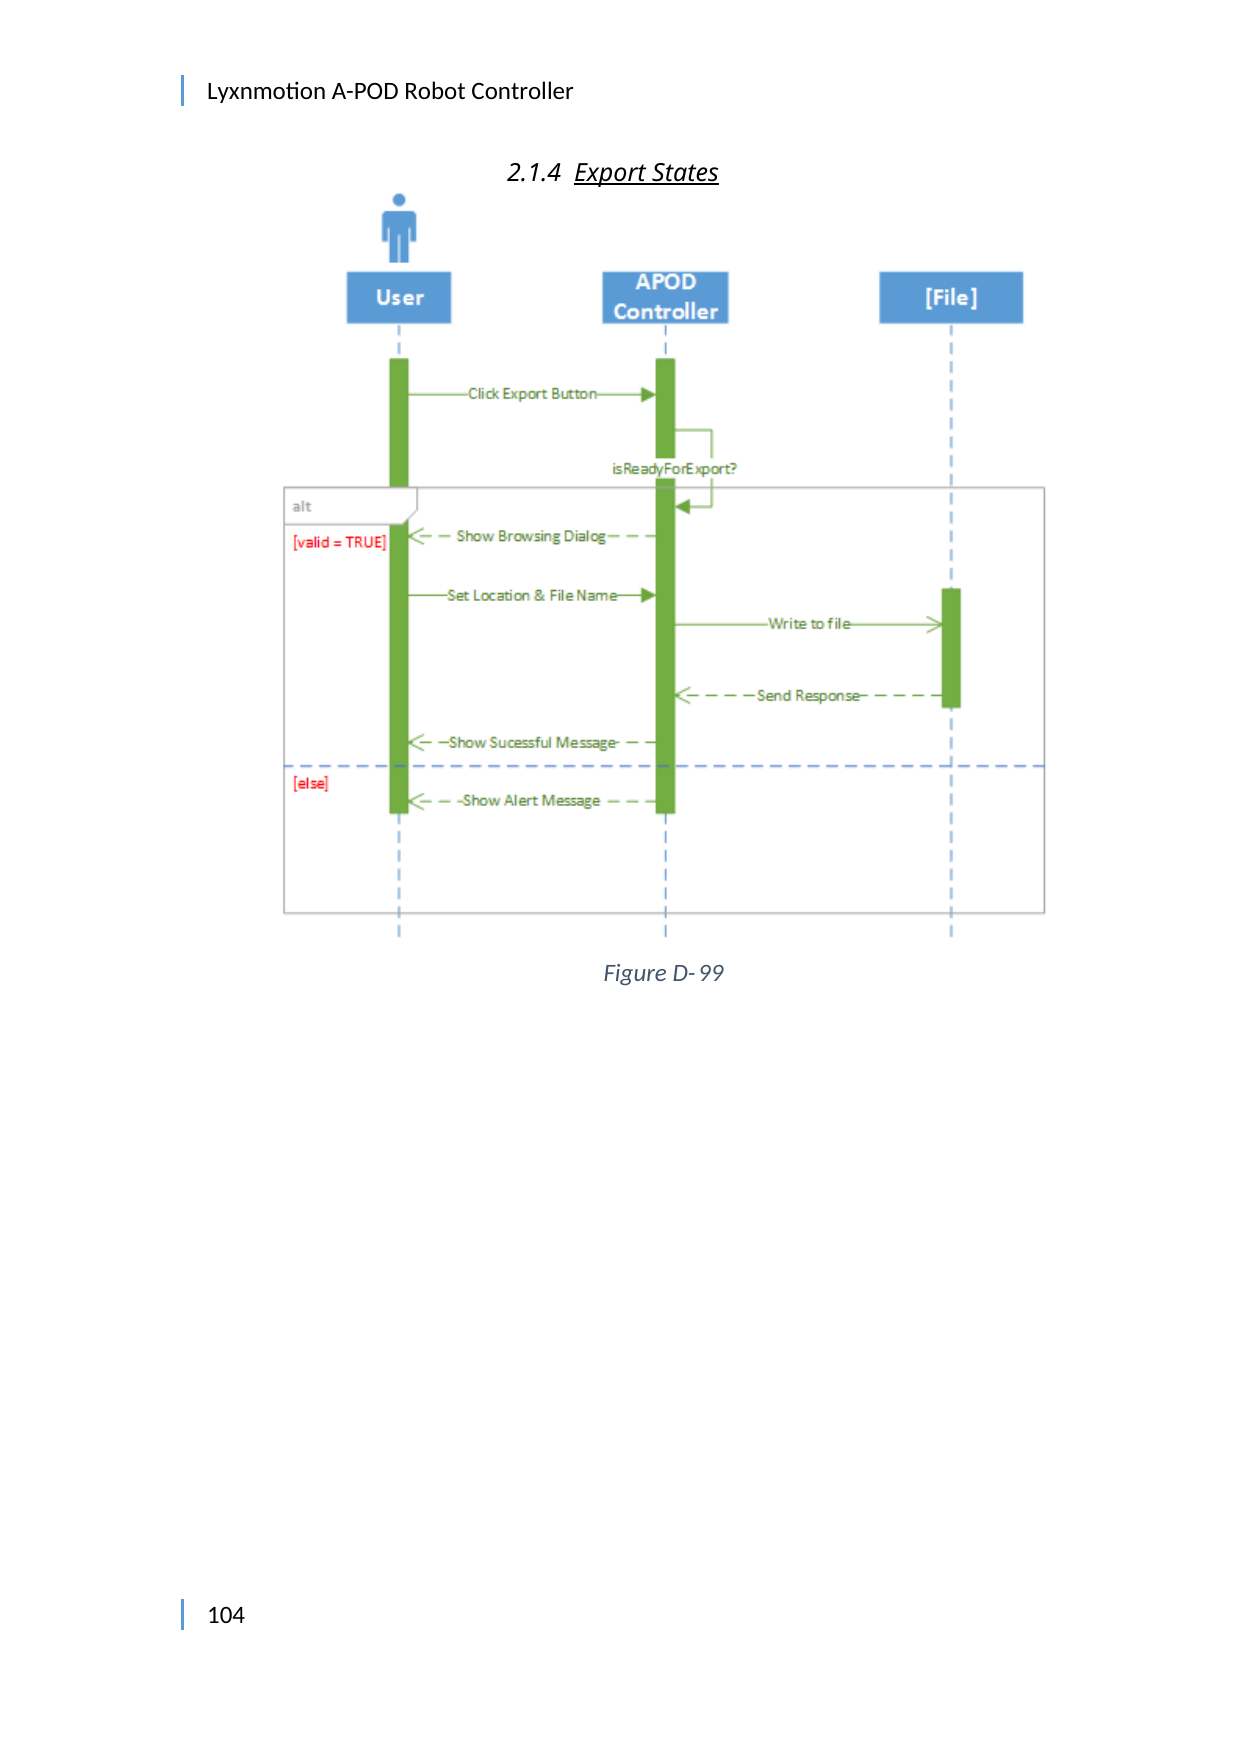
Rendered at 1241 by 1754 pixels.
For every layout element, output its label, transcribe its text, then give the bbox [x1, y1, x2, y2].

subtitle Export States [507, 155, 1122, 189]
picture [282, 191, 1047, 939]
